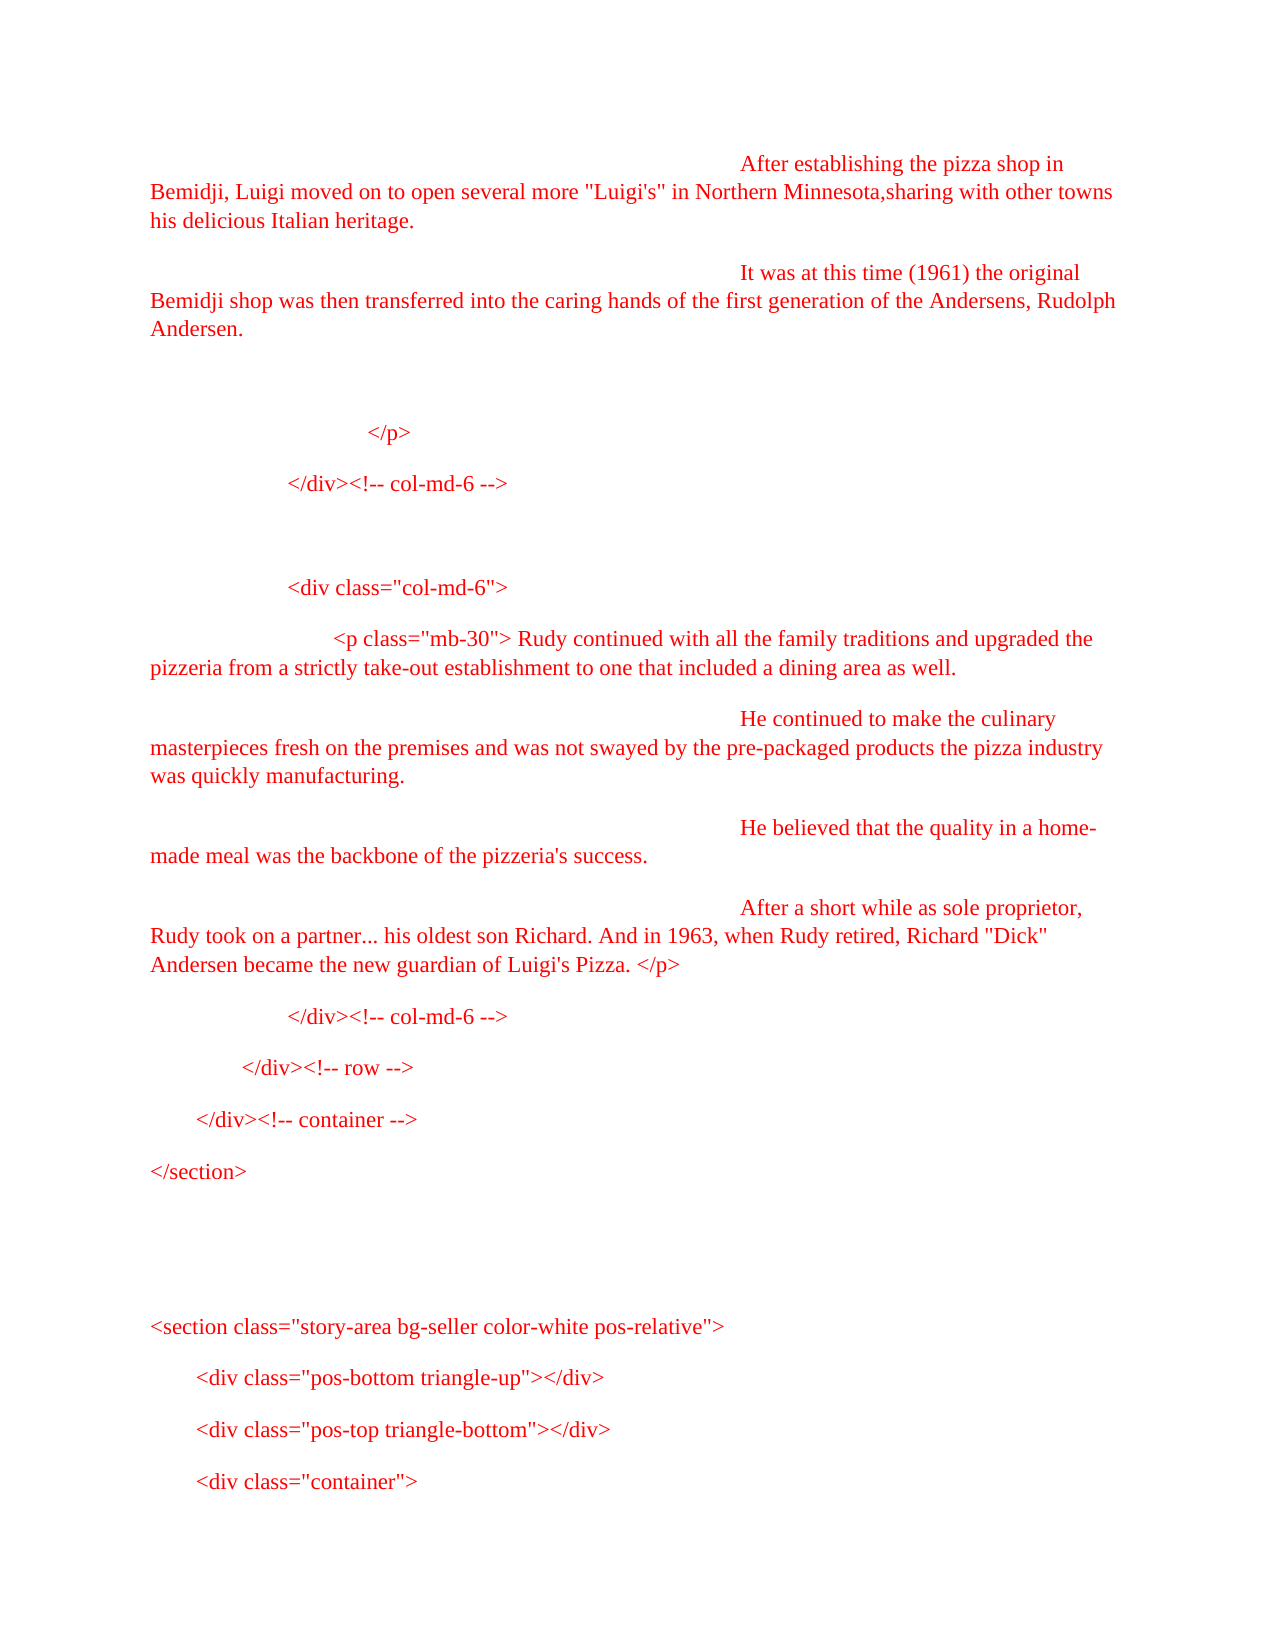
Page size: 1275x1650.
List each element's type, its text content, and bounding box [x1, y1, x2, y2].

text </div><!-- row --> [150, 1054, 1133, 1081]
text </div><!-- col-md-6 --> [150, 470, 1133, 497]
text <div class="pos-top triangle-bottom"></div> [150, 1416, 1133, 1442]
text After establishing the pizza shop in Bemidji, Luigi moved on to open several more "Luigi's" in Northern Minnesota,sharing with other towns his delicious Italian heritage. [150, 150, 1133, 233]
text <div class="col-md-6"> [150, 574, 1133, 600]
text After a short while as sole proprietor, Rudy took on a partner... his oldest son Richard. And in 1963, when Rudy retired, Richard "Dick" Andersen became the new guardian of Luigi's Pizza. </p> [150, 894, 1133, 977]
text He continued to make the culinary masterpieces fresh on the premises and was not swayed by the pre-packaged products the pizza industry was quickly manufacturing. [150, 706, 1133, 789]
text </div><!-- container --> [150, 1106, 1133, 1132]
text </p> [150, 419, 1133, 445]
text <div class="pos-bottom triangle-up"></div> [150, 1364, 1133, 1391]
text <section class="story-area bg-seller color-white pos-relative"> [150, 1313, 1133, 1339]
text It was at this time (1961) the original Bemidji shop was then transferred into the caring hands of the first generation of the Andersens, Rudolph Andersen. [150, 258, 1133, 342]
text <div class="container"> [150, 1468, 1133, 1494]
text <p class="mb-30"> Rudy continued with all the family traditions and upgraded the pizzeria from a strictly take-out establishment to one that included a dining area as well. [150, 625, 1133, 680]
text </div><!-- col-md-6 --> [150, 1003, 1133, 1029]
text </section> [150, 1158, 1133, 1184]
text He believed that the quality in a home-made meal was the backbone of the pizzeria's success. [150, 814, 1133, 869]
